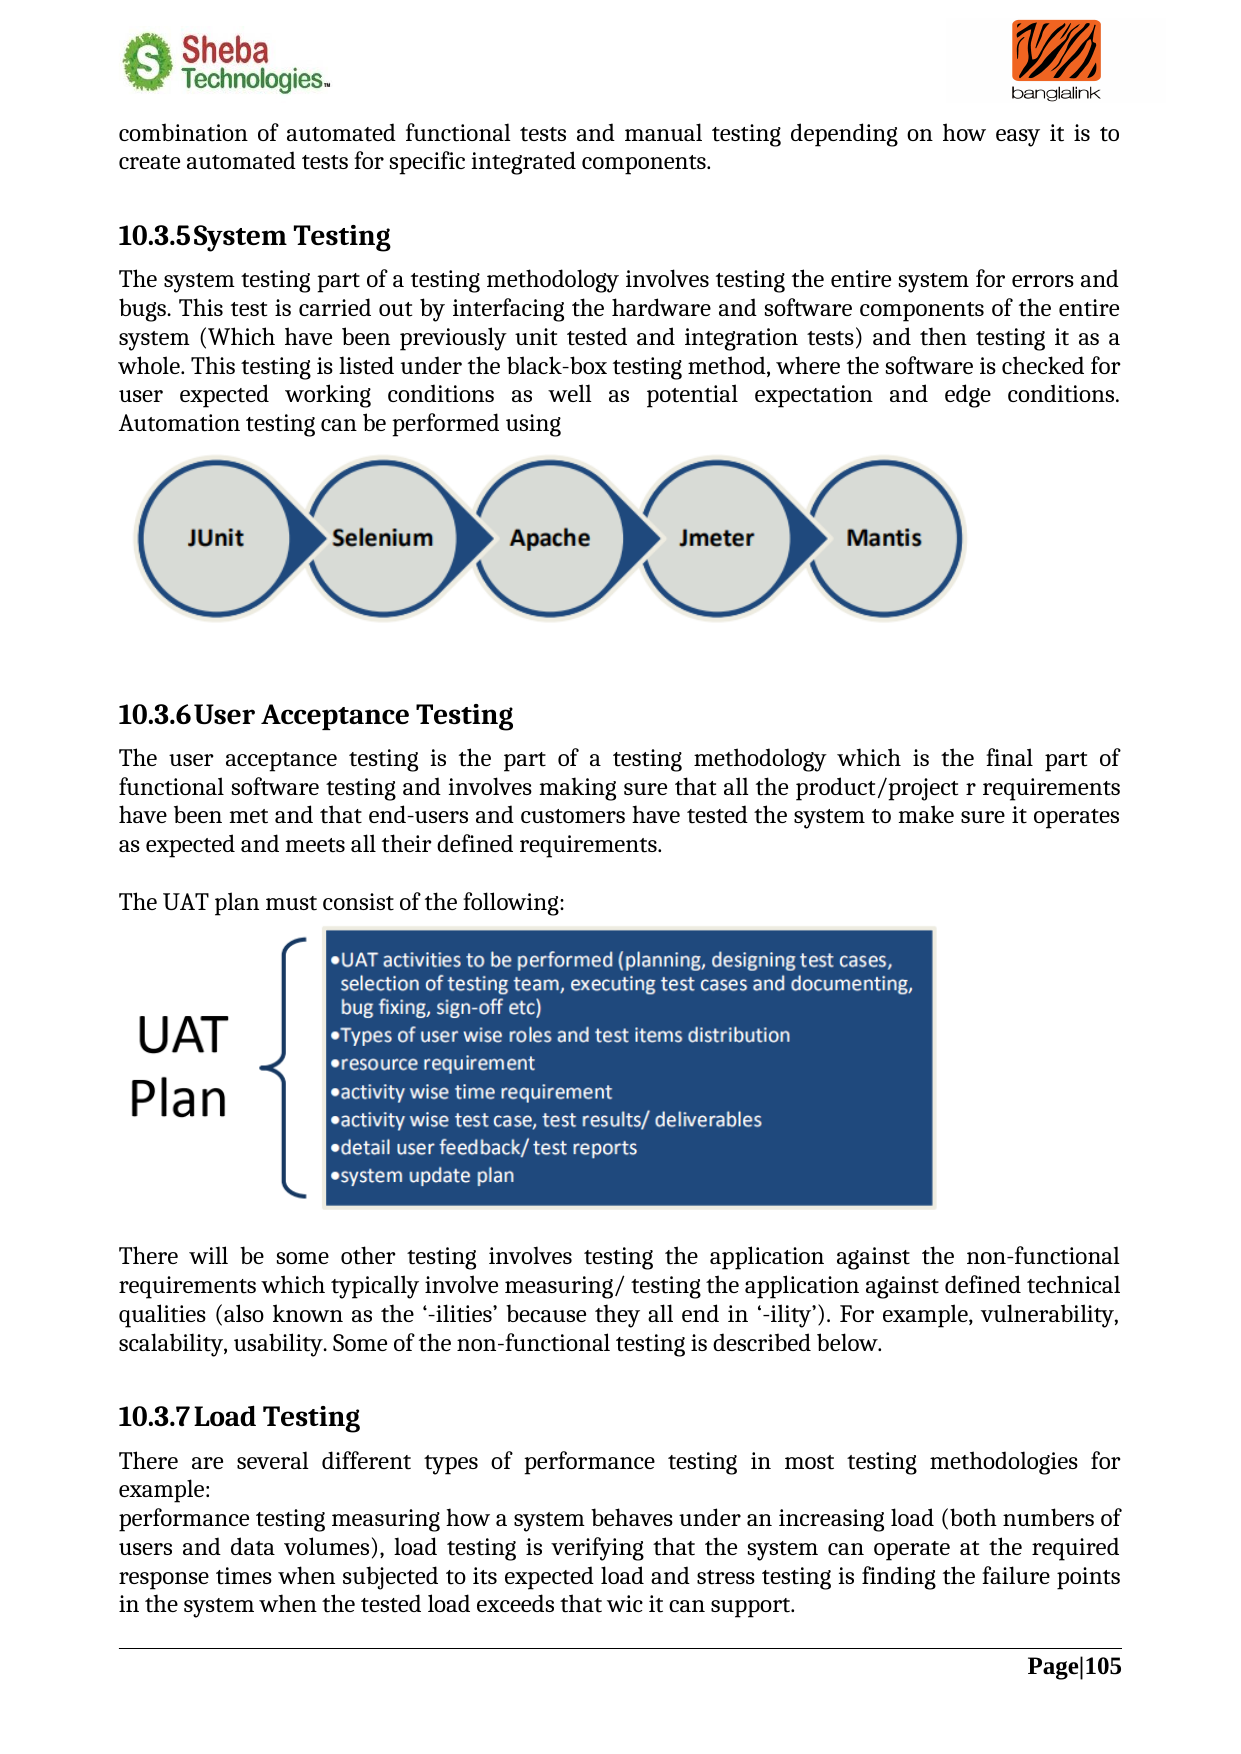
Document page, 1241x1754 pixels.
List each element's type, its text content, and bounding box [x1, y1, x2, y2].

text The UAT plan must consist of the following: [118, 888, 1122, 916]
subtitle System Testing [118, 219, 1122, 253]
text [118, 118, 1122, 176]
text The system testing part of a testing methodology involves testing the entire system for errors and bugs. This test is carried out by interfacing the hardware and software components of the entire system (Which have been previously unit tested and integration tests) and then testing it as a whole. This testing is listed under the black-box testing method, where the software is checked for user expected working conditions as well as potential expectation and edge conditions. Automation testing can be performed using [118, 265, 1122, 438]
picture [118, 26, 338, 103]
picture [118, 437, 983, 655]
text The user acceptance testing is the part of a testing methodology which is the final part of functional software testing and involves making sure that all the product/project r requirements have been met and that end-users and customers have tested the system to make sure it operates as expected and meets all their defined requirements. [118, 744, 1122, 859]
subtitle Load Testing [118, 1401, 1122, 1434]
text There are several different types of performance testing in most testing methodologies for example: [118, 1447, 1122, 1504]
text There will be some other testing involves testing the application against the non-functional requirements which typically involve measuring/ testing the application against defined technical qualities (also known as the ‘-ilities’ because they all end in ‘-ility’). For example, vulnerability, scalability, usability. Some of the non-functional testing is described below. [118, 1242, 1122, 1357]
picture [946, 18, 1167, 103]
text performance testing measuring how a system behaves under an increasing load (both numbers of users and data volumes), load testing is verifying that the system can operate at the required response times when subjected to its expected load and stress testing is finding the failure points in the system when the tested load exceeds that wic it can support. [118, 1504, 1122, 1619]
picture [118, 916, 944, 1214]
subtitle User Acceptance Testing [118, 698, 1122, 731]
